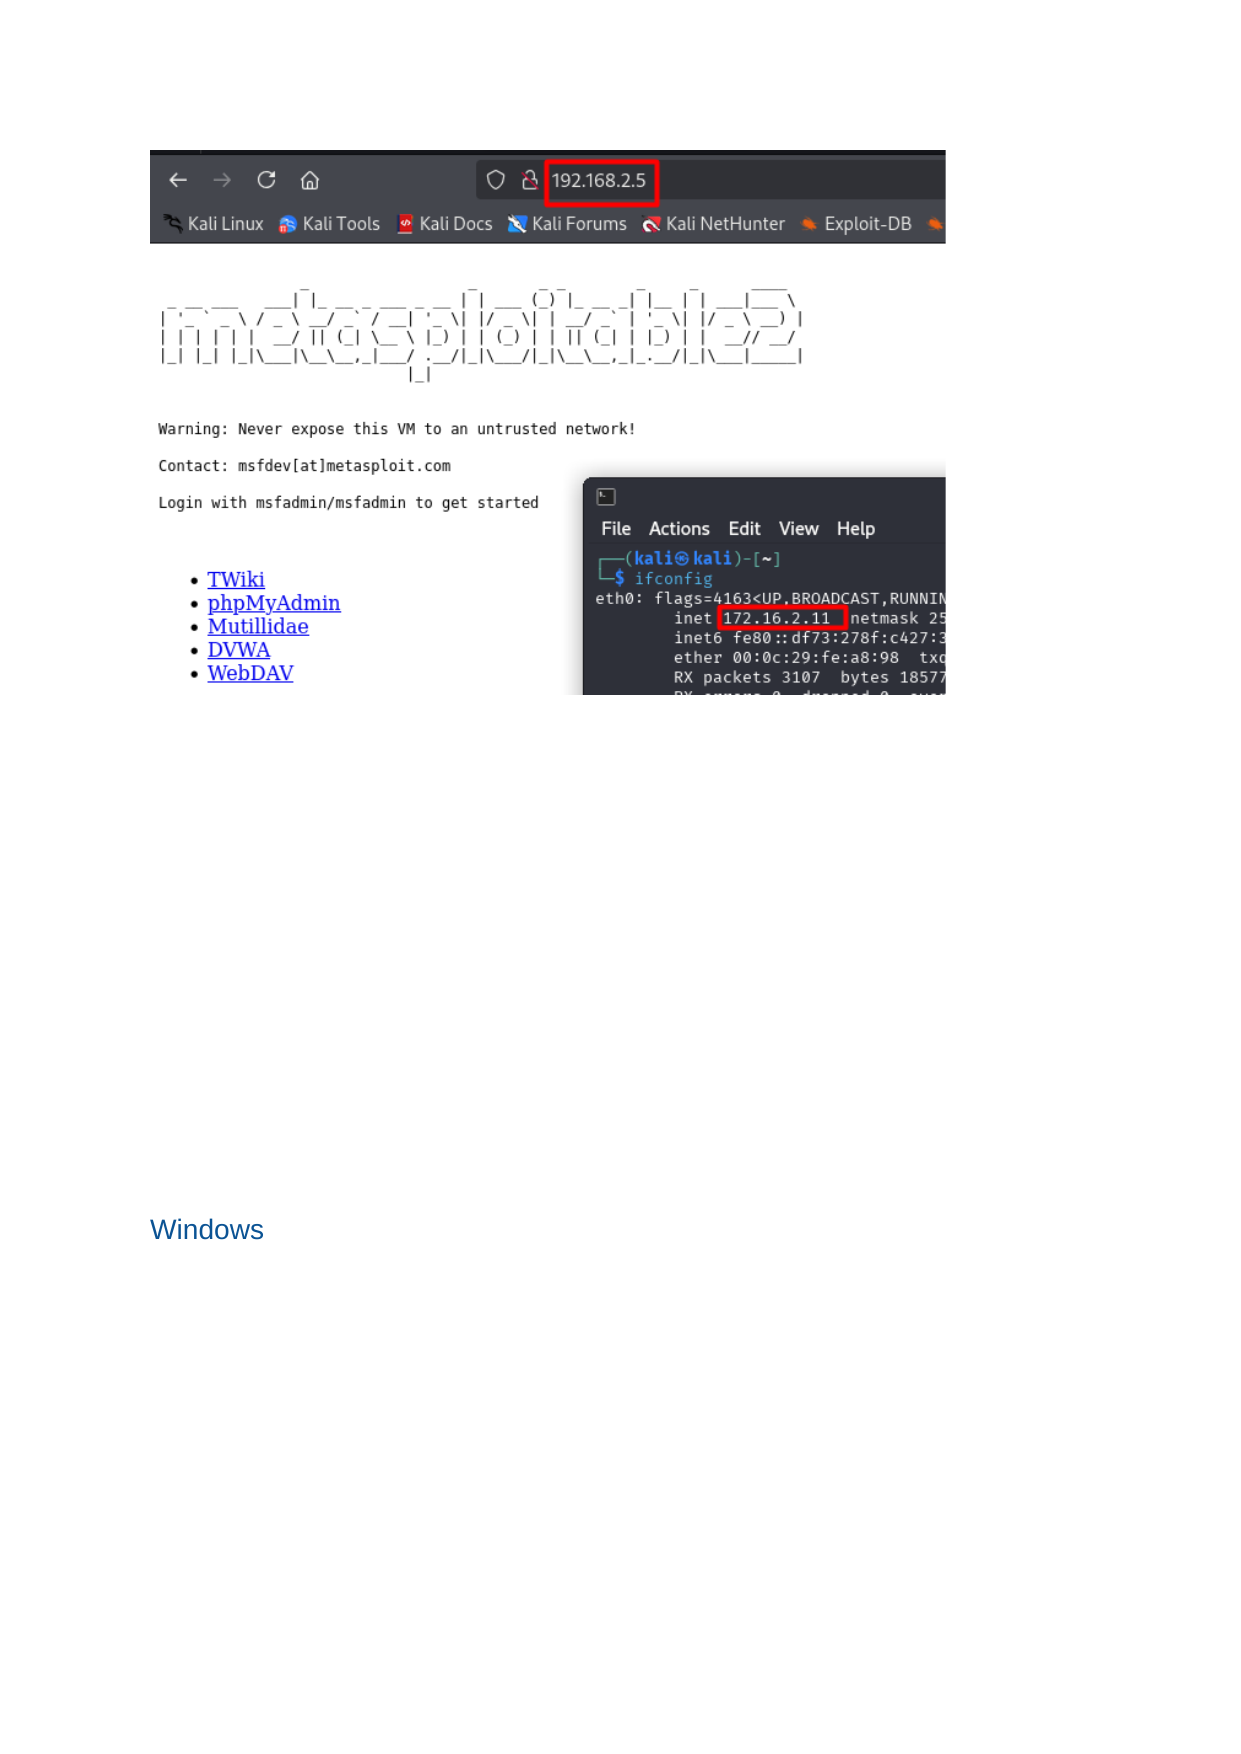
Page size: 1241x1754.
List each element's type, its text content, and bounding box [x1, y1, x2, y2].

text Windows [150, 1213, 1240, 1245]
picture [150, 150, 946, 695]
